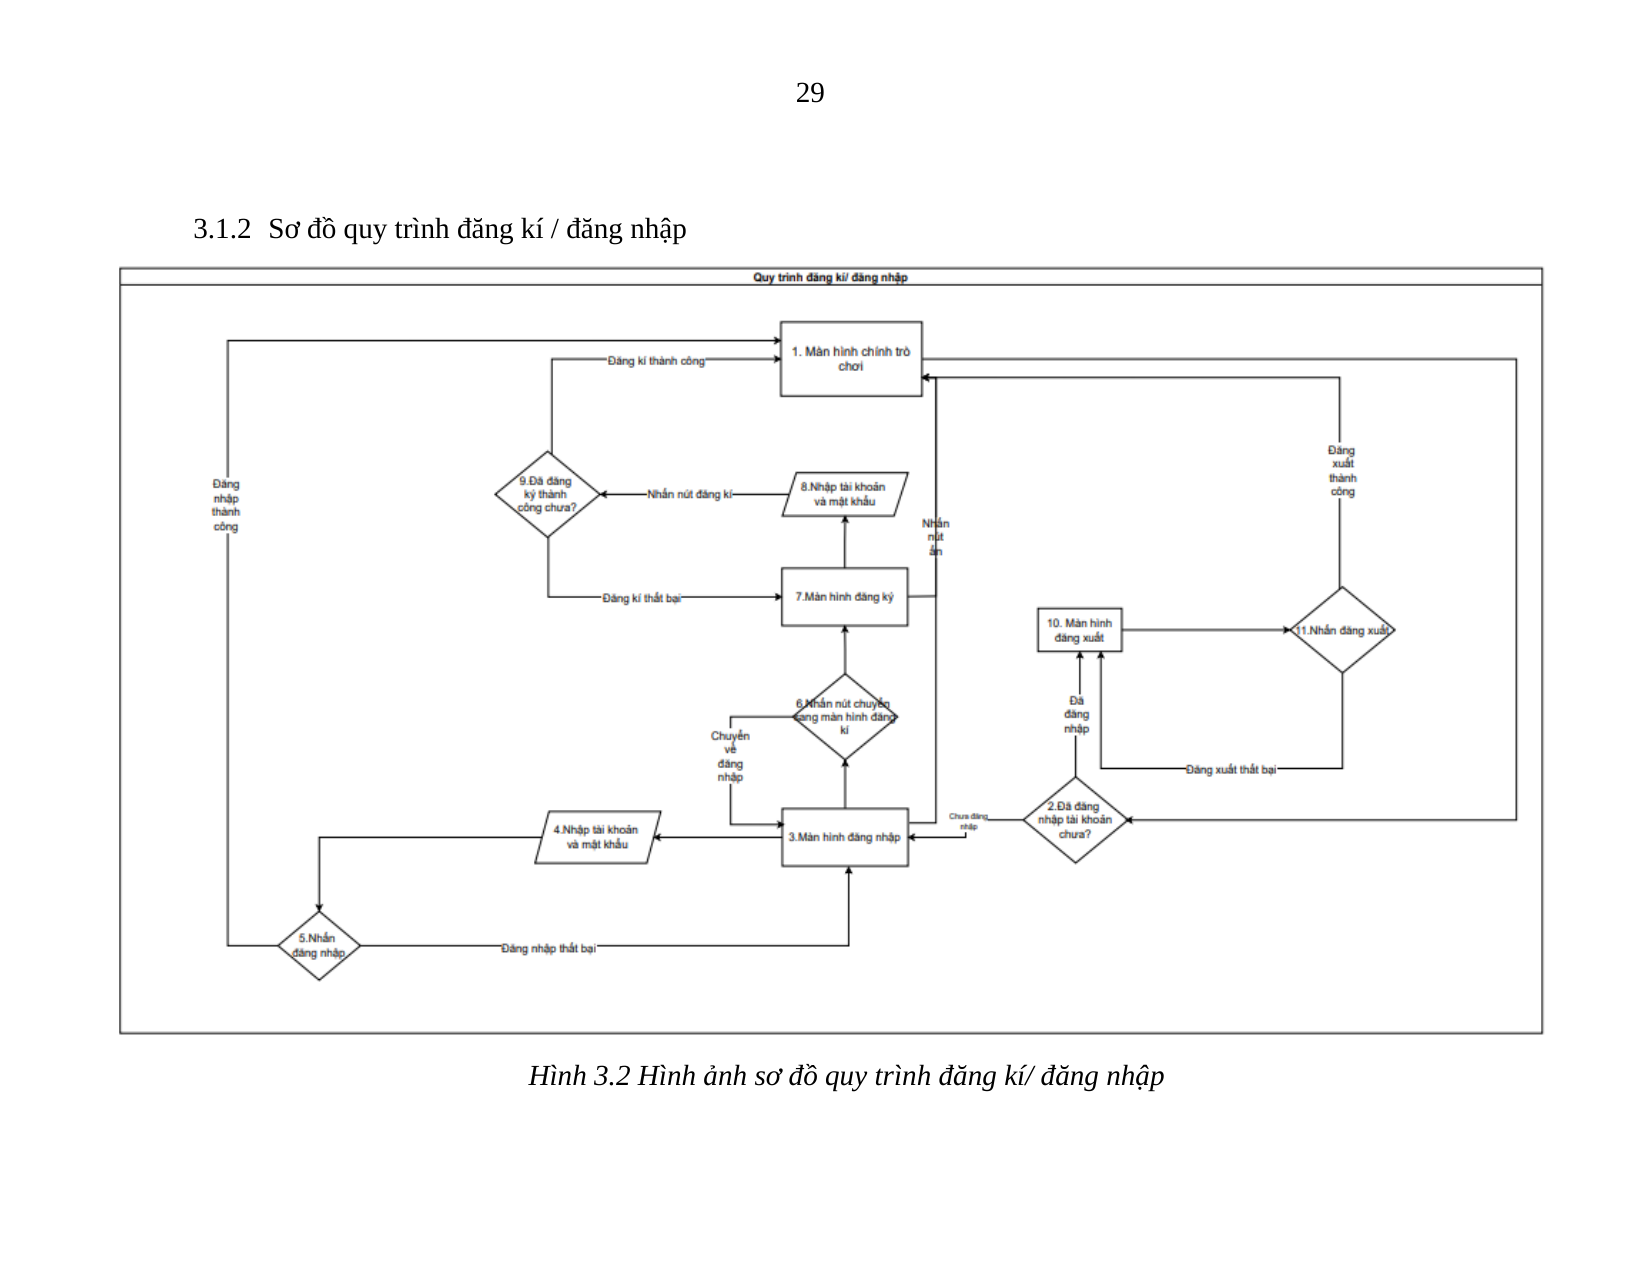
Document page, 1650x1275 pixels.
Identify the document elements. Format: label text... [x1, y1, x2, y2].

subtitle Sơ đồ quy trình đăng kí / đăng nhập [193, 211, 1502, 244]
picture [118, 261, 1550, 1042]
text Hình 3.2 Hình ảnh sơ đồ quy trình đăng kí/ đăng nhập [193, 1058, 1502, 1092]
